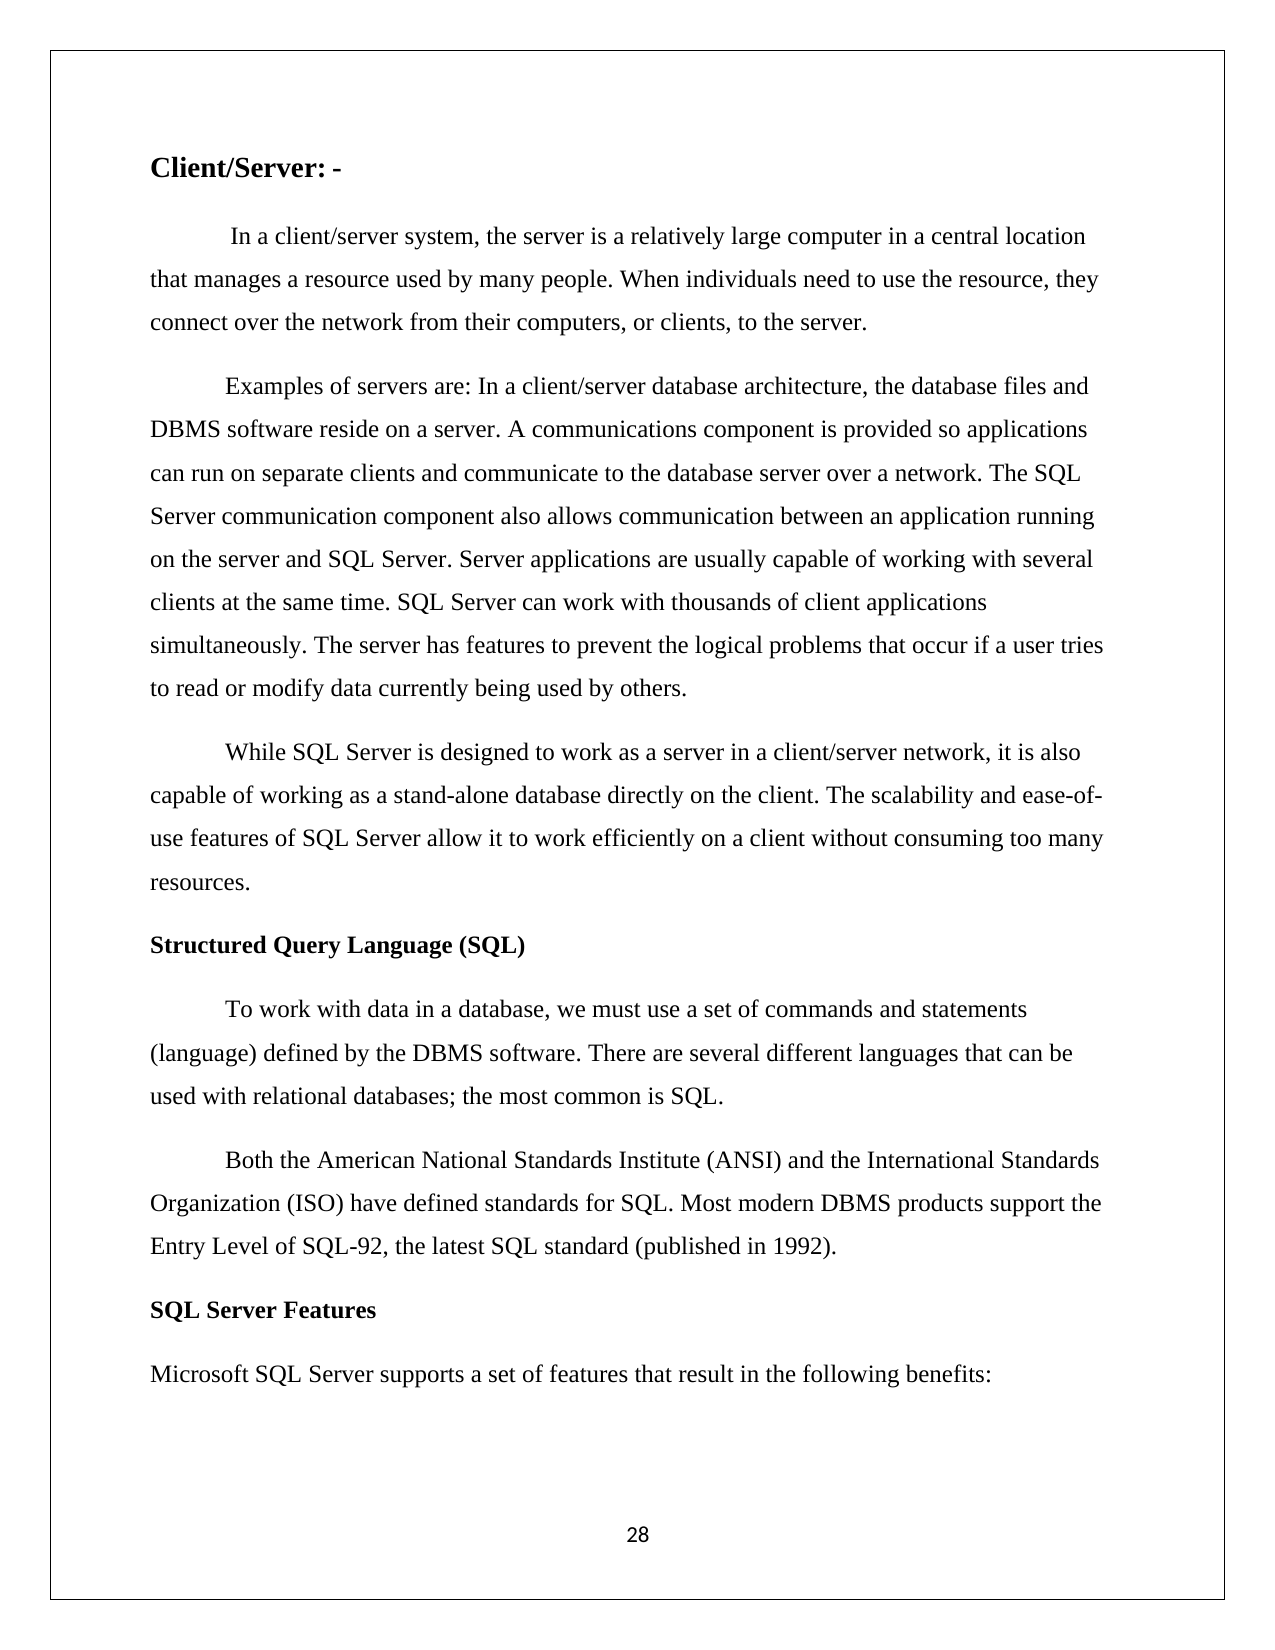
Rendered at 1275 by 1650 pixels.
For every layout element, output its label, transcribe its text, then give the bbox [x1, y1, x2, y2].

text Microsoft SQL Server supports a set of features that result in the following benefits: [150, 1359, 1125, 1388]
text Both the American National Standards Institute (ANSI) and the International Standards Organization (ISO) have defined standards for SQL. Most modern DBMS products support the Entry Level of SQL-92, the latest SQL standard (published in 1992). [150, 1145, 1125, 1260]
text Client/Server: - [150, 150, 1125, 183]
text Examples of servers are: In a client/server database architecture, the database files and DBMS software reside on a server. A communications component is provided so applications can run on separate clients and communicate to the database server over a network. The SQL Server communication component also allows communication between an application running on the server and SQL Server. Server applications are usually capable of working with several clients at the same time. SQL Server can work with thousands of client applications simultaneously. The server has features to prevent the logical problems that occur if a user tries to read or modify data currently being used by others. [150, 371, 1125, 702]
text To work with data in a database, we must use a set of commands and statements (language) defined by the DBMS software. There are several different languages that can be used with relational databases; the most common is SQL. [150, 994, 1125, 1109]
text SQL Server Features [150, 1295, 1125, 1324]
text While SQL Server is designed to work as a server in a client/server network, it is also capable of working as a stand-alone database directly on the client. The scalability and ease-of-use features of SQL Server allow it to work efficiently on a client without consuming too many resources. [150, 737, 1125, 895]
text In a client/server system, the server is a relatively large computer in a central location that manages a resource used by many people. When individuals need to use the resource, they connect over the network from their computers, or clients, to the server. [150, 221, 1125, 336]
text Structured Query Language (SQL) [150, 931, 1125, 959]
